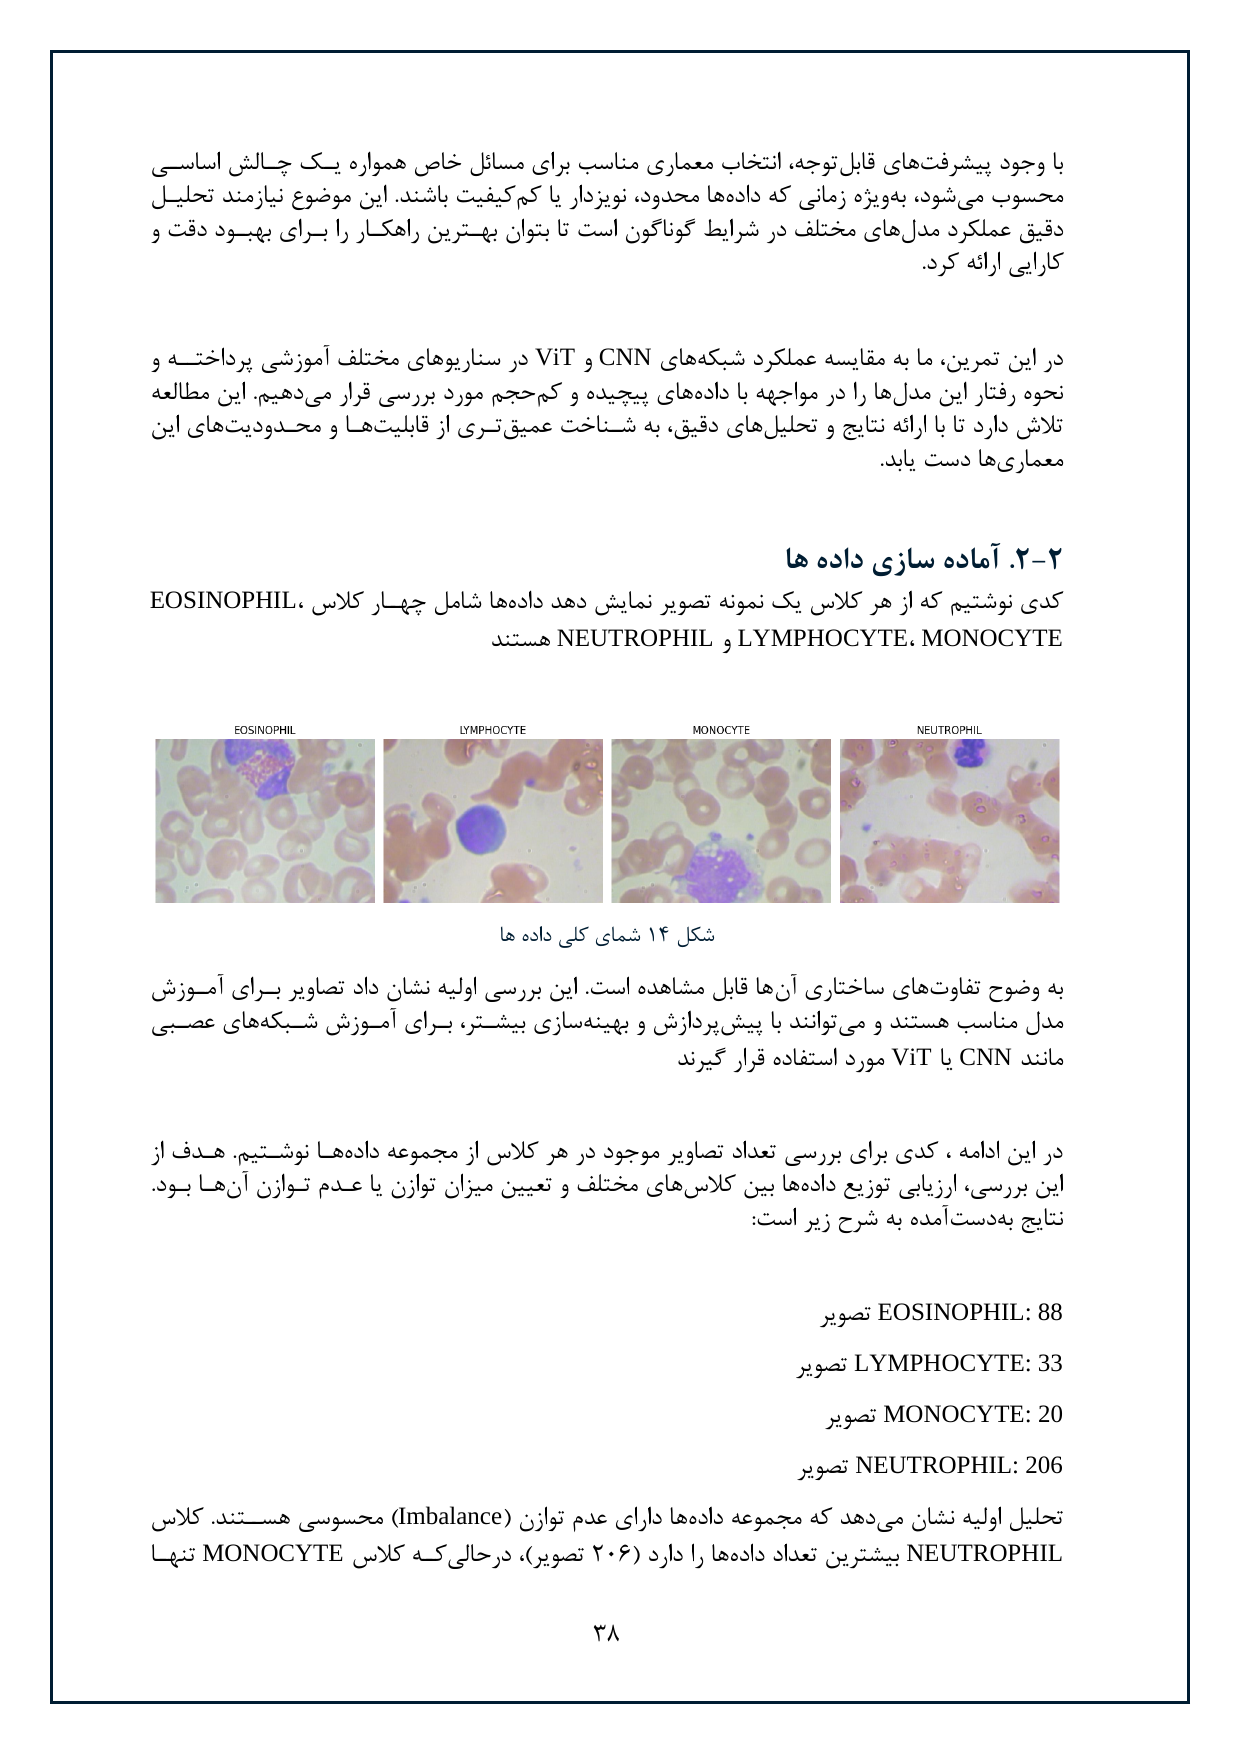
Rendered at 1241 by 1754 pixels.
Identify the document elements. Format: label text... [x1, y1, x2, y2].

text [150, 1501, 1063, 1572]
text NEUTROPHIL: 206 تصویر [150, 1450, 1063, 1483]
text EOSINOPHIL: 88 تصویر [150, 1297, 1063, 1331]
text LYMPHOCYTE: 33 تصویر [150, 1348, 1063, 1382]
text کدی نوشتیم که از هر کلاس یک نمونه تصویر نمایش دهد داده‌ها شامل چهار کلاس EOSINOPHIL، LYMPHOCYTE، MONOCYTE و NEUTROPHIL هستند [150, 585, 1063, 656]
text در این تمرین، ما به مقایسه عملکرد شبکه‌های CNN و ViT در سناریوهای مختلف آموزشی پرداخته و نحوه رفتار این مدل‌ها را در مواجهه با داده‌های پیچیده و کم‌حجم مورد بررسی قرار می‌دهیم. این مطالعه تلاش دارد تا با ارائه نتایج و تحلیل‌های دقیق، به شناخت عمیق‌تری از قابلیت‌ها و محدودیت‌های این معماری‌ها دست یابد. [150, 342, 1063, 476]
text MONOCYTE: 20 تصویر [150, 1399, 1063, 1432]
subtitle 2-2. آماده سازی داده ها [150, 547, 1063, 580]
text شکل 14 شمای کلی داده ها [150, 925, 1063, 950]
text در این ادامه ، کدی برای بررسی تعداد تصاویر موجود در هر کلاس از مجموعه داده‌ها نوشتیم. هدف از این بررسی، ارزیابی توزیع داده‌ها بین کلاس‌های مختلف و تعیین میزان توازن یا عدم توازن آن‌ها بود. نتایج به‌دست‌آمده به شرح زیر است: [150, 1139, 1063, 1235]
text به وضوح تفاوت‌های ساختاری آن‌ها قابل مشاهده است. این بررسی اولیه نشان داد تصاویر برای آموزش مدل مناسب هستند و می‌توانند با پیش‌پردازش و بهینه‌سازی بیشتر، برای آموزش شبکه‌های عصبی مانند CNN یا ViT مورد استفاده قرار گیرند [150, 975, 1063, 1076]
picture [150, 719, 1064, 909]
text با وجود پیشرفت‌های قابل‌توجه، انتخاب معماری مناسب برای مسائل خاص همواره یک چالش اساسی محسوب می‌شود، به‌ویژه زمانی که داده‌ها محدود، نویزدار یا کم‌کیفیت باشند. این موضوع نیازمند تحلیل دقیق عملکرد مدل‌های مختلف در شرایط گوناگون است تا بتوان بهترین راهکار را برای بهبود دقت و کارایی ارائه کرد. [150, 150, 1063, 280]
